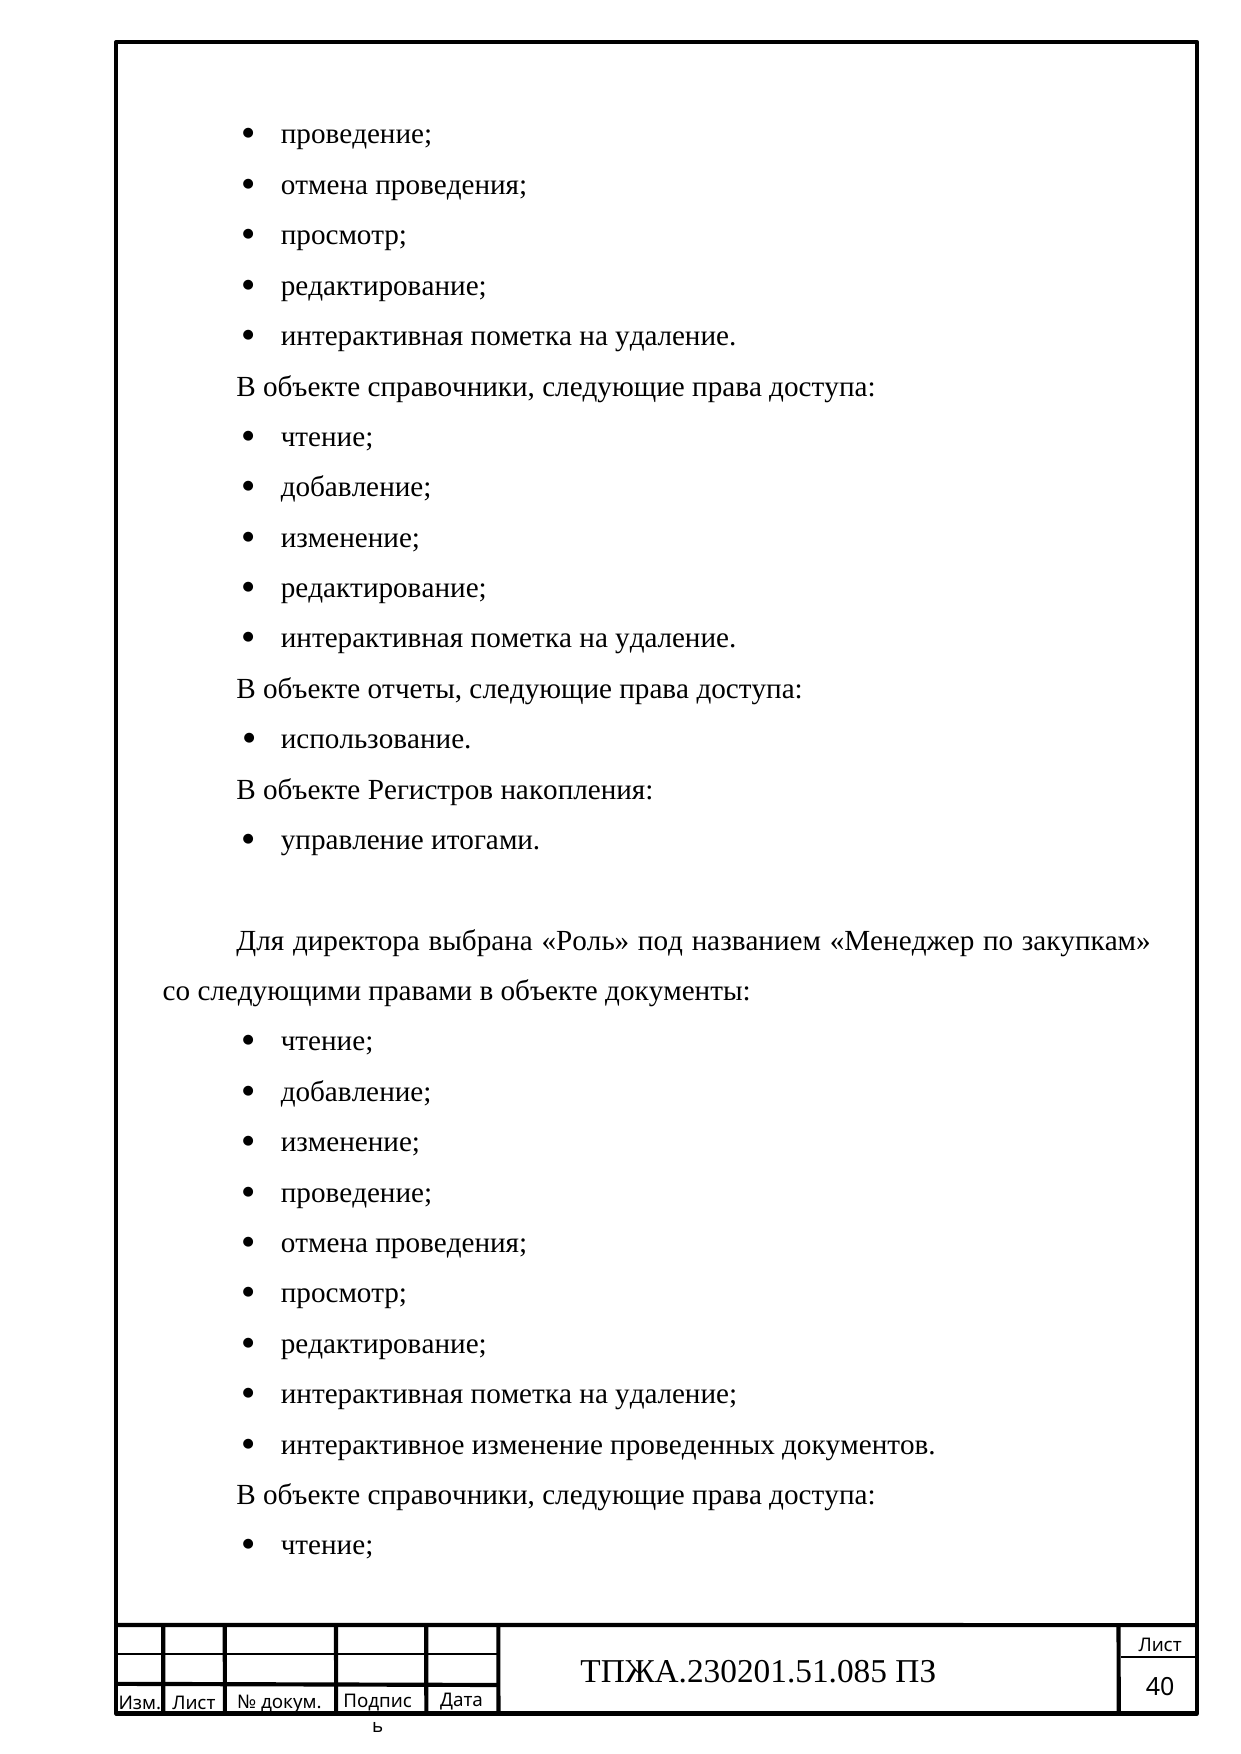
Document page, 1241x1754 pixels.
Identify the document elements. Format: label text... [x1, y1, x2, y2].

list интерактивная пометка на удаление; [243, 1376, 1152, 1410]
list отмена проведения; [243, 167, 1152, 201]
list управление итогами. [243, 822, 1152, 856]
list чтение; [243, 1527, 1152, 1561]
list редактирование; [243, 570, 1152, 604]
list просмотр; [243, 217, 1152, 251]
text В объекте отчеты, следующие права доступа: [162, 671, 1152, 704]
text Для директора выбрана «Роль» под названием «Менеджер по закупкам» со следующими правами в объекте документы: [162, 923, 1152, 1007]
list интерактивная пометка на удаление. [243, 318, 1152, 352]
list чтение; [243, 419, 1152, 453]
text В объекте Регистров накопления: [162, 772, 1152, 805]
list изменение; [243, 1124, 1152, 1158]
list добавление; [243, 469, 1152, 503]
text В объекте справочники, следующие права доступа: [162, 369, 1152, 402]
list интерактивное изменение проведенных документов. [243, 1427, 1152, 1460]
text В объекте справочники, следующие права доступа: [162, 1477, 1152, 1511]
list чтение; [243, 1023, 1152, 1057]
list интерактивная пометка на удаление. [243, 621, 1152, 654]
list редактирование; [243, 1326, 1152, 1359]
list редактирование; [243, 268, 1152, 301]
list просмотр; [243, 1276, 1152, 1309]
list изменение; [243, 520, 1152, 553]
list добавление; [243, 1074, 1152, 1107]
list отмена проведения; [243, 1225, 1152, 1259]
list проведение; [243, 1175, 1152, 1208]
list проведение; [243, 117, 1152, 150]
list использование. [244, 721, 1152, 755]
